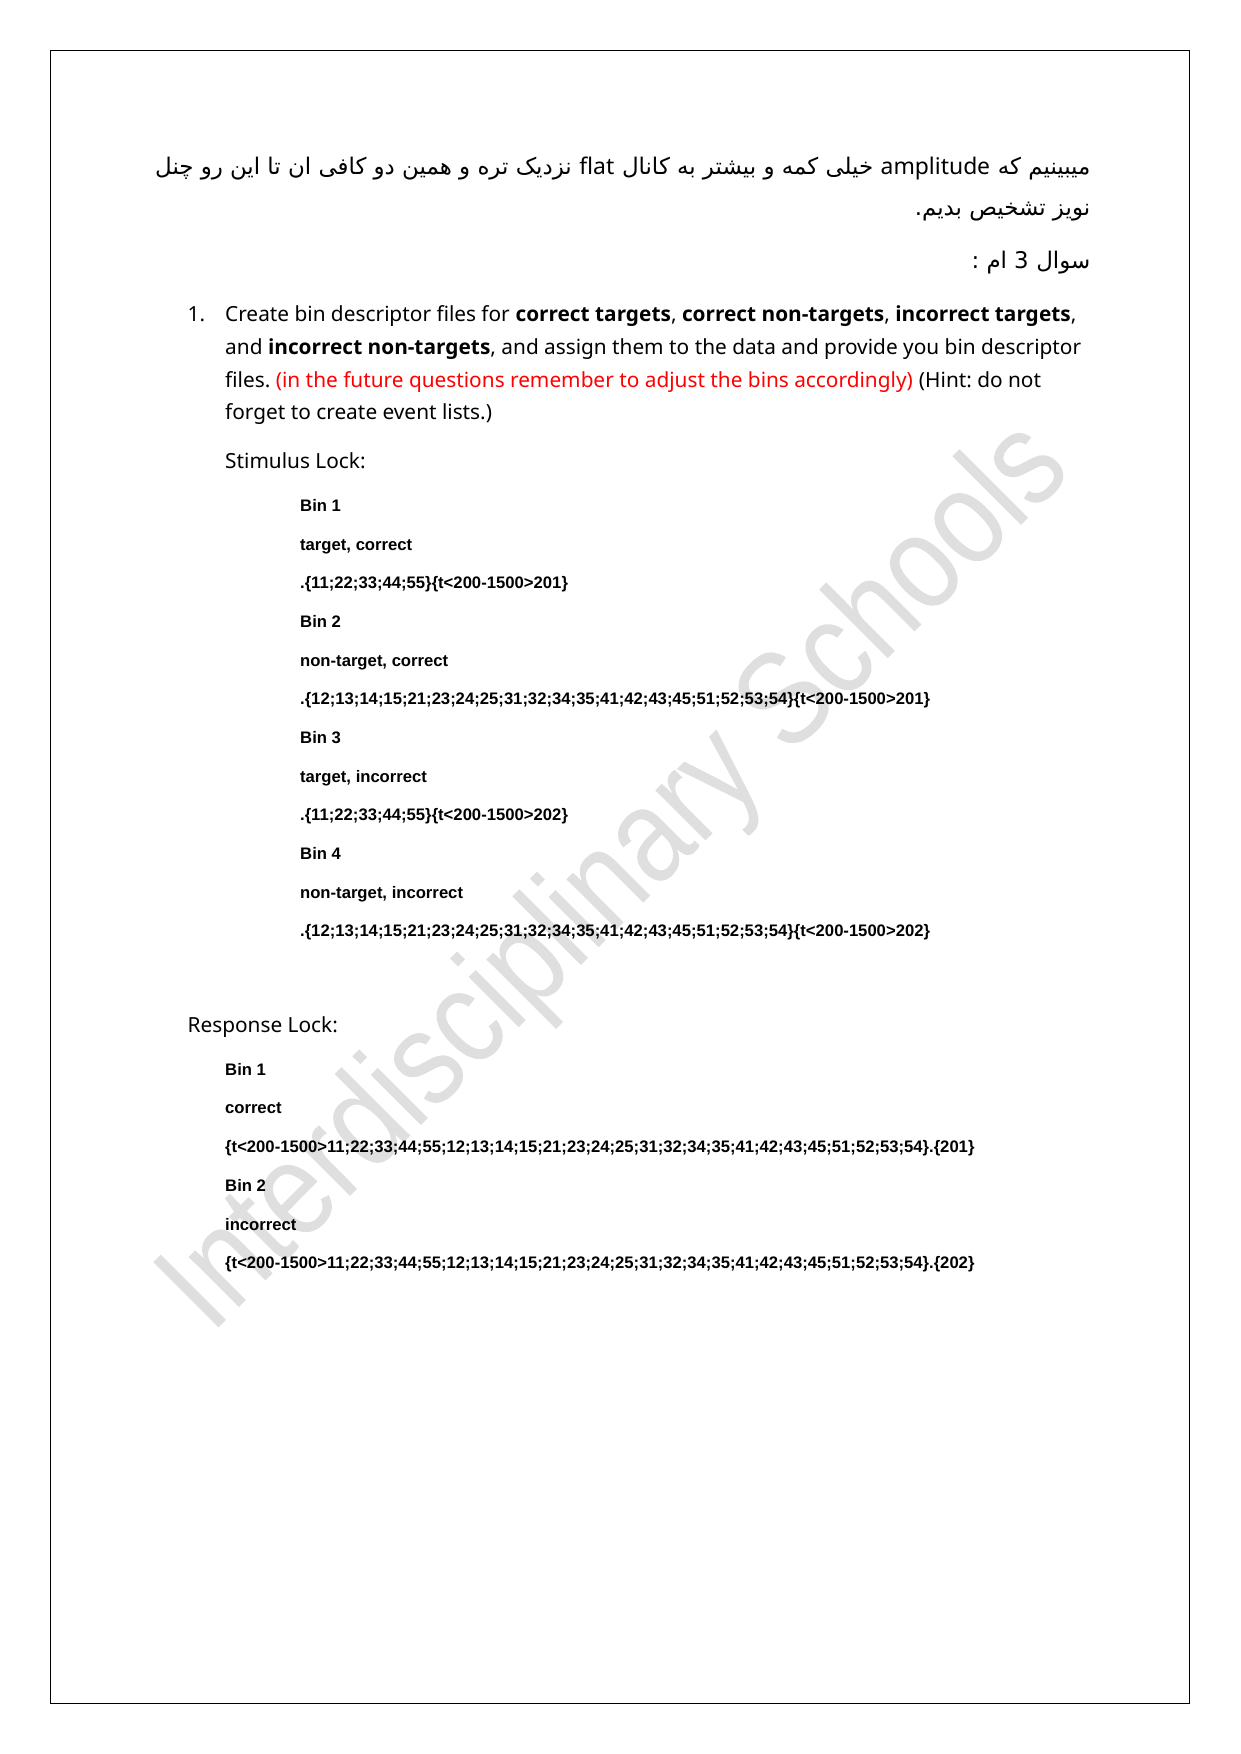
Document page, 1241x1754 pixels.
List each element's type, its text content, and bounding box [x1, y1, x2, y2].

text .{11;22;33;44;55}{t<200-1500>201} [300, 573, 1090, 592]
text Response Lock: [150, 1010, 1090, 1039]
text .{12;13;14;15;21;23;24;25;31;32;34;35;41;42;43;45;51;52;53;54}{t<200-1500>202} [300, 921, 1090, 940]
text target, incorrect [300, 766, 1090, 786]
text non-target, correct [300, 651, 1090, 670]
text Bin 3 [300, 728, 1090, 747]
text correct [225, 1098, 1090, 1117]
text Bin 4 [300, 844, 1090, 863]
text Bin 2 [225, 1176, 1090, 1195]
text Stimulus Lock: [225, 447, 1090, 475]
text target, correct [300, 534, 1090, 554]
text میبینیم که amplitude خیلی کمه و بیشتر به کانال flat نزدیک تره و همین دو کافی ان تا این رو چنل نویز تشخیص بدیم. [150, 150, 1090, 221]
list Create bin descriptor files for correct targets, correct non-targets, incorrect targets, and incorrect non-targets, and assign them to the data and provide you bin descriptor files. (in the future questions remember to adjust the bins accordingly) (Hint: do not forget to create event lists.) [187, 299, 1090, 426]
text .{11;22;33;44;55}{t<200-1500>202} [300, 805, 1090, 824]
text {t<200-1500>11;22;33;44;55;12;13;14;15;21;23;24;25;31;32;34;35;41;42;43;45;51;52;53;54}.{202} [225, 1253, 1090, 1272]
text non-target, incorrect [300, 882, 1090, 902]
text {t<200-1500>11;22;33;44;55;12;13;14;15;21;23;24;25;31;32;34;35;41;42;43;45;51;52;53;54}.{201} [225, 1137, 1090, 1156]
text Bin 1 [150, 1060, 1090, 1079]
text .{12;13;14;15;21;23;24;25;31;32;34;35;41;42;43;45;51;52;53;54}{t<200-1500>201} [300, 689, 1090, 708]
text Bin 2 [300, 612, 1090, 631]
text incorrect [225, 1214, 1090, 1233]
text سوال 3 ام : [150, 247, 1090, 274]
text Bin 1 [300, 496, 1090, 515]
